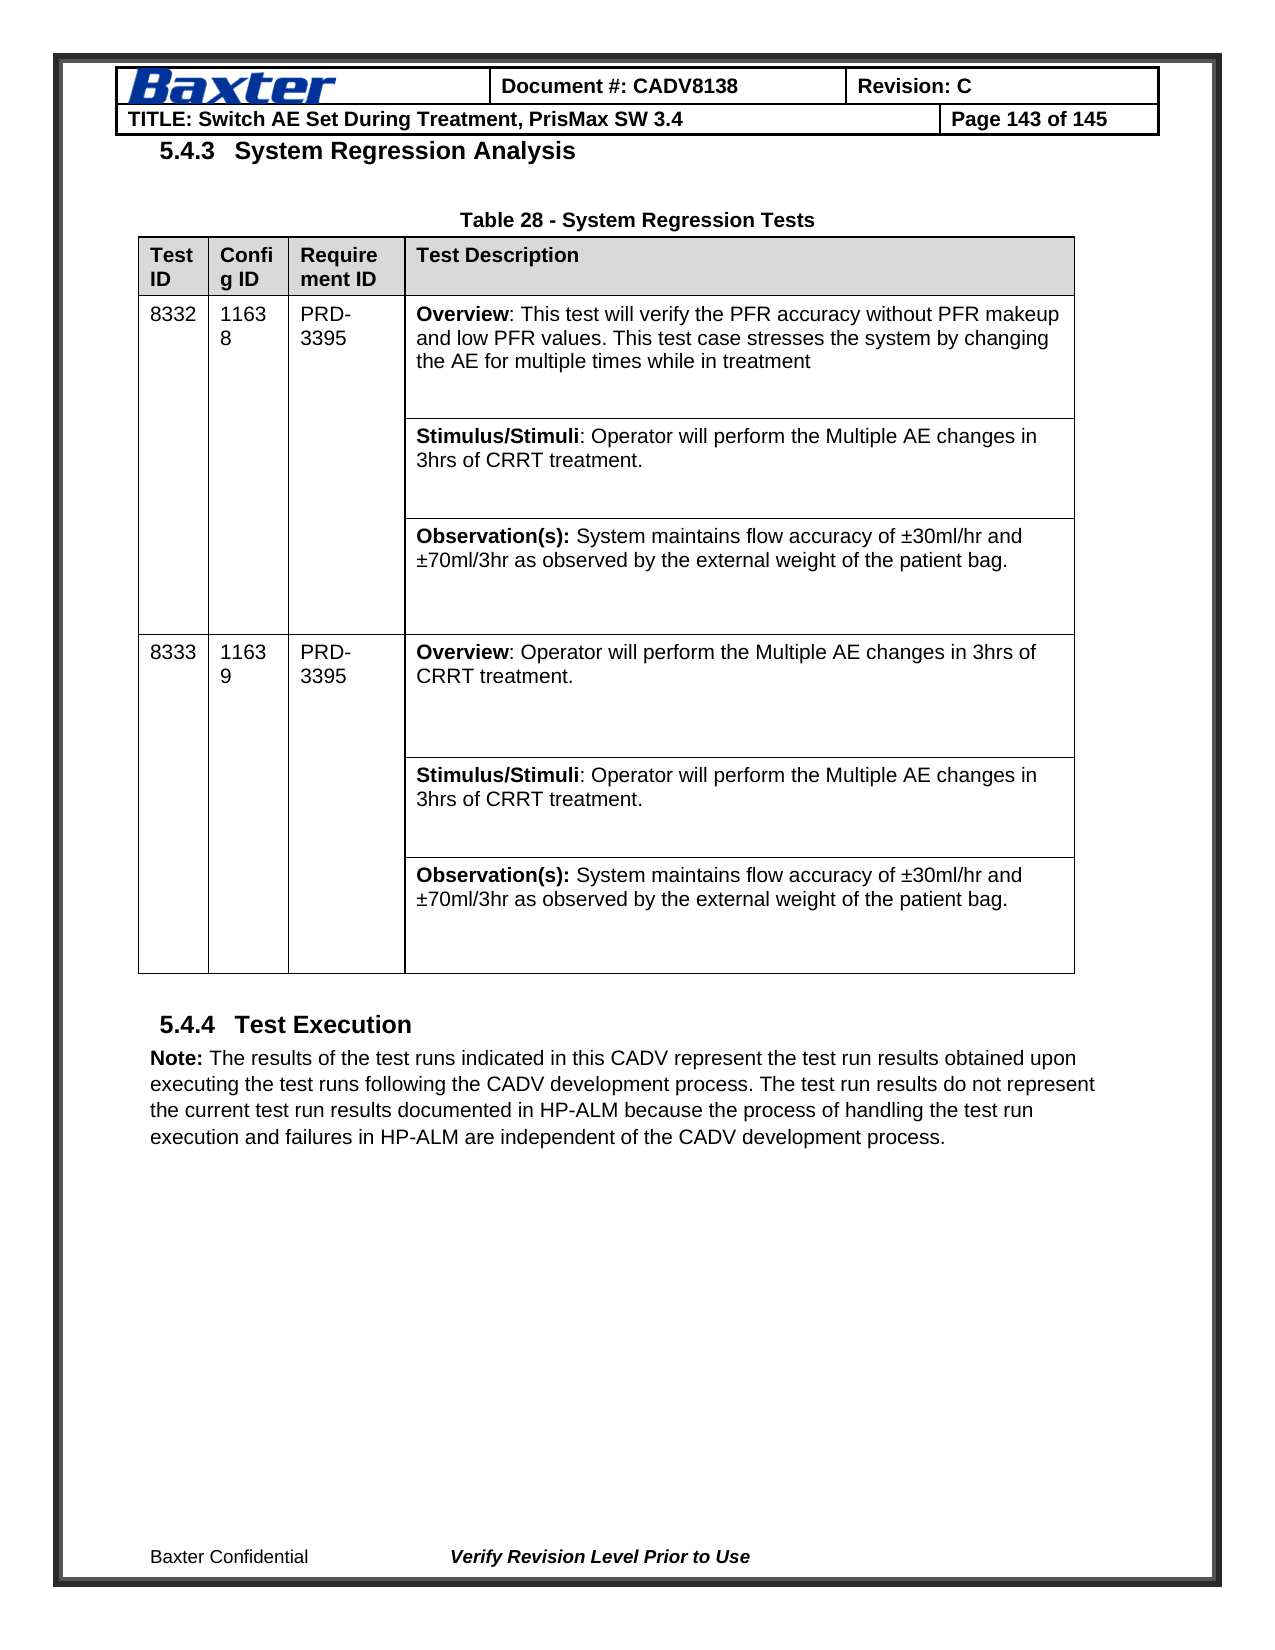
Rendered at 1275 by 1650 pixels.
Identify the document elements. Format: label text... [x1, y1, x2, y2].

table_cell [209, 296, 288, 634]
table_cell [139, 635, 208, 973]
text Note: The results of the test runs indicated in this CADV represent the test run results obtained upon executing the test runs following the CADV development process. The test run results do not represent the current test run results documented in HP-ALM because the process of handling the test run execution and failures in HP-ALM are independent of the CADV development process. [150, 1046, 1125, 1148]
subtitle System Regression Analysis [159, 111, 939, 133]
subtitle System Regression Analysis [941, 111, 1125, 133]
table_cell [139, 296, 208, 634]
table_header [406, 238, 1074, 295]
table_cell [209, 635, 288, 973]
subtitle System Regression Analysis [159, 136, 1125, 165]
subtitle Test Execution [159, 1011, 1125, 1039]
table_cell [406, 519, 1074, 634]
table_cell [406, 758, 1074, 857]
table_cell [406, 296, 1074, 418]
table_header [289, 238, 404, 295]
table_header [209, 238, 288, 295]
picture [127, 68, 337, 104]
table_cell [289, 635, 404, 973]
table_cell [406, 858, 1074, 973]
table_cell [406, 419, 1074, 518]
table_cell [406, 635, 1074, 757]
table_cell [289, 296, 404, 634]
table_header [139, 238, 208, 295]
